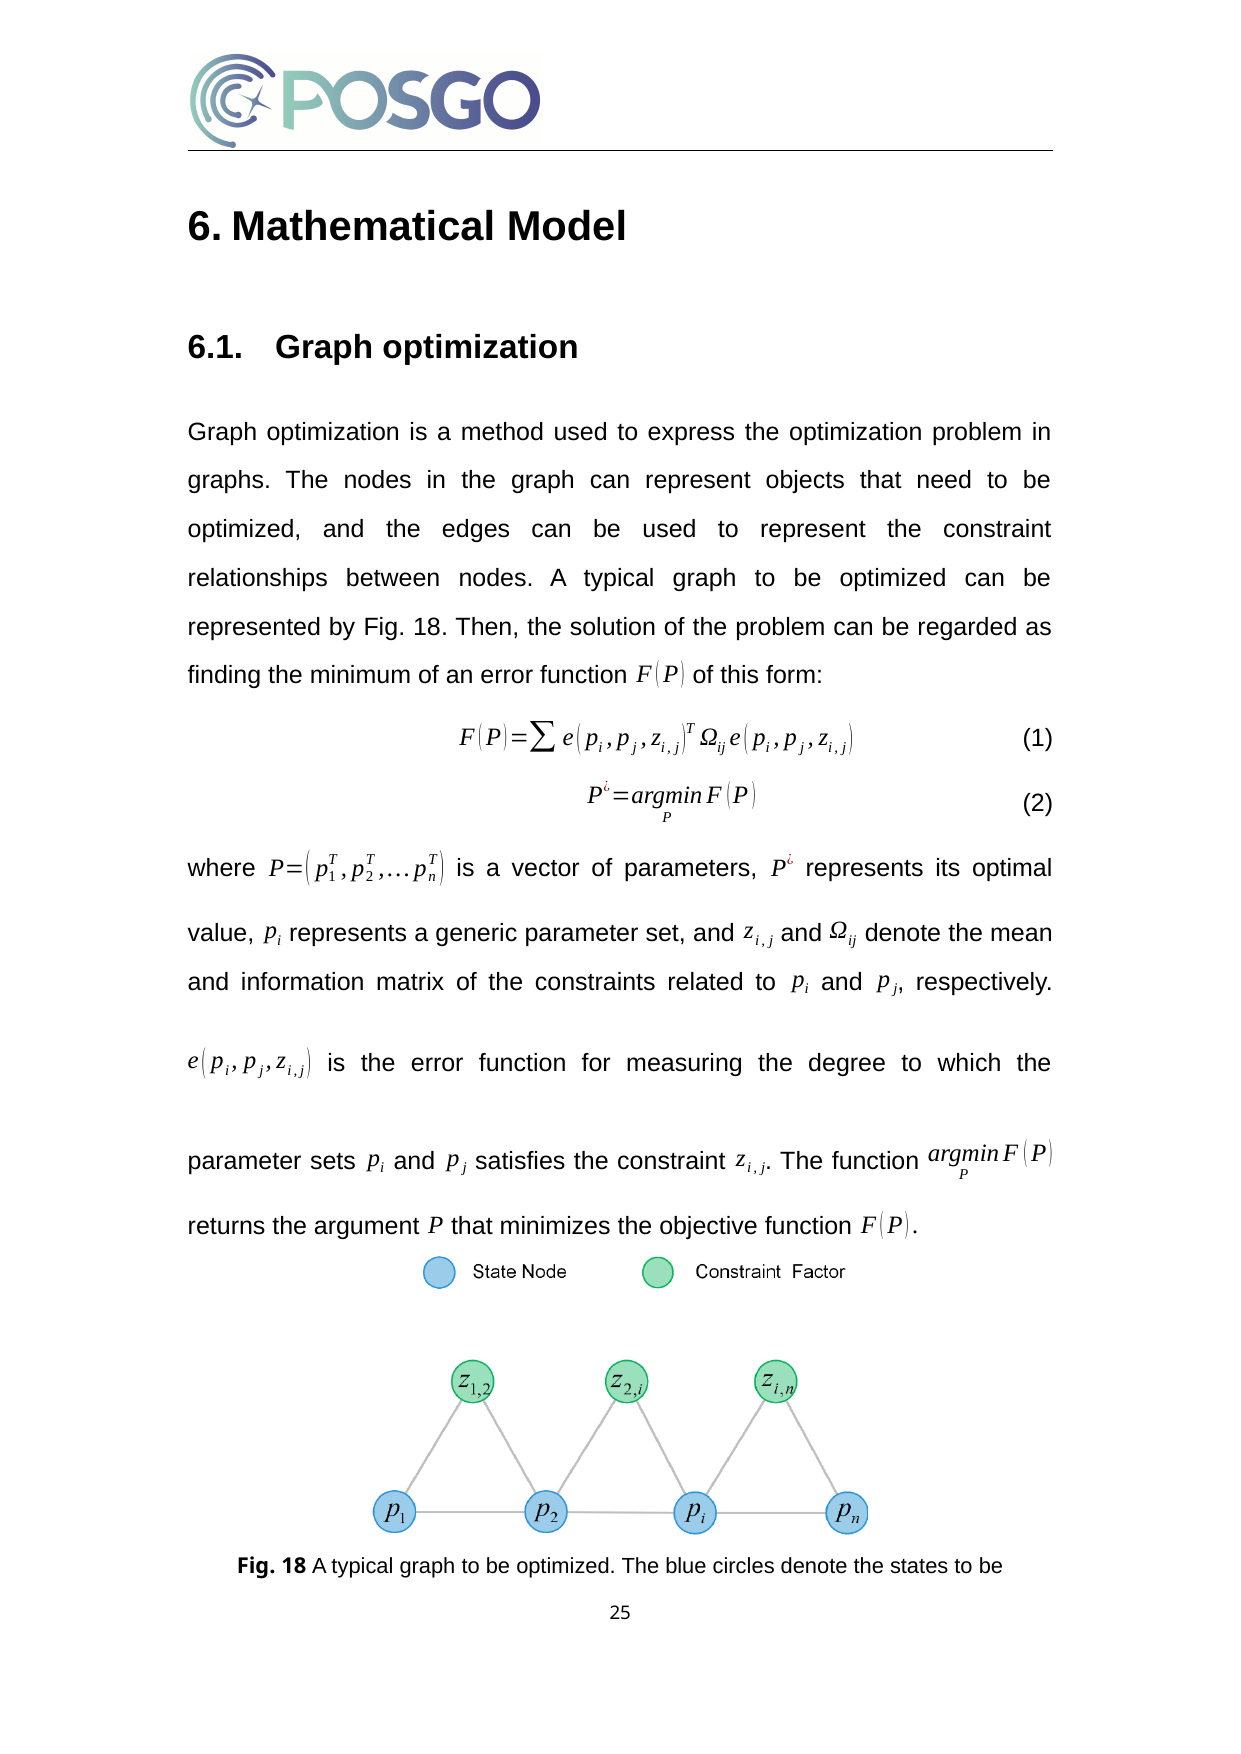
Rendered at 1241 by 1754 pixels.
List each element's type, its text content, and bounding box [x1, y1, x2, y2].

text (1) [187, 705, 1053, 770]
text (2) [187, 770, 1053, 835]
text Graph optimization is a method used to express the optimization problem in graphs. The nodes in the graph can represent objects that need to be optimized, and the edges can be used to represent the constraint relationships between nodes. A typical graph to be optimized can be represented by Fig. 18. Then, the solution of the problem can be regarded as finding the minimum of an error function of this form: [187, 415, 1053, 691]
picture [372, 1256, 869, 1535]
text where is a vector of parameters, represents its optimal value, represents a generic parameter set, and and denote the mean and information matrix of the constraints related to and , respectively. is the error function for measuring the degree to which the parameter sets and satisfies the constraint . The function returns the argument that minimizes the objective function [187, 835, 1053, 1242]
subtitle Graph optimization [187, 314, 1053, 379]
subtitle Mathematical Model [187, 193, 1053, 258]
picture [187, 53, 542, 148]
